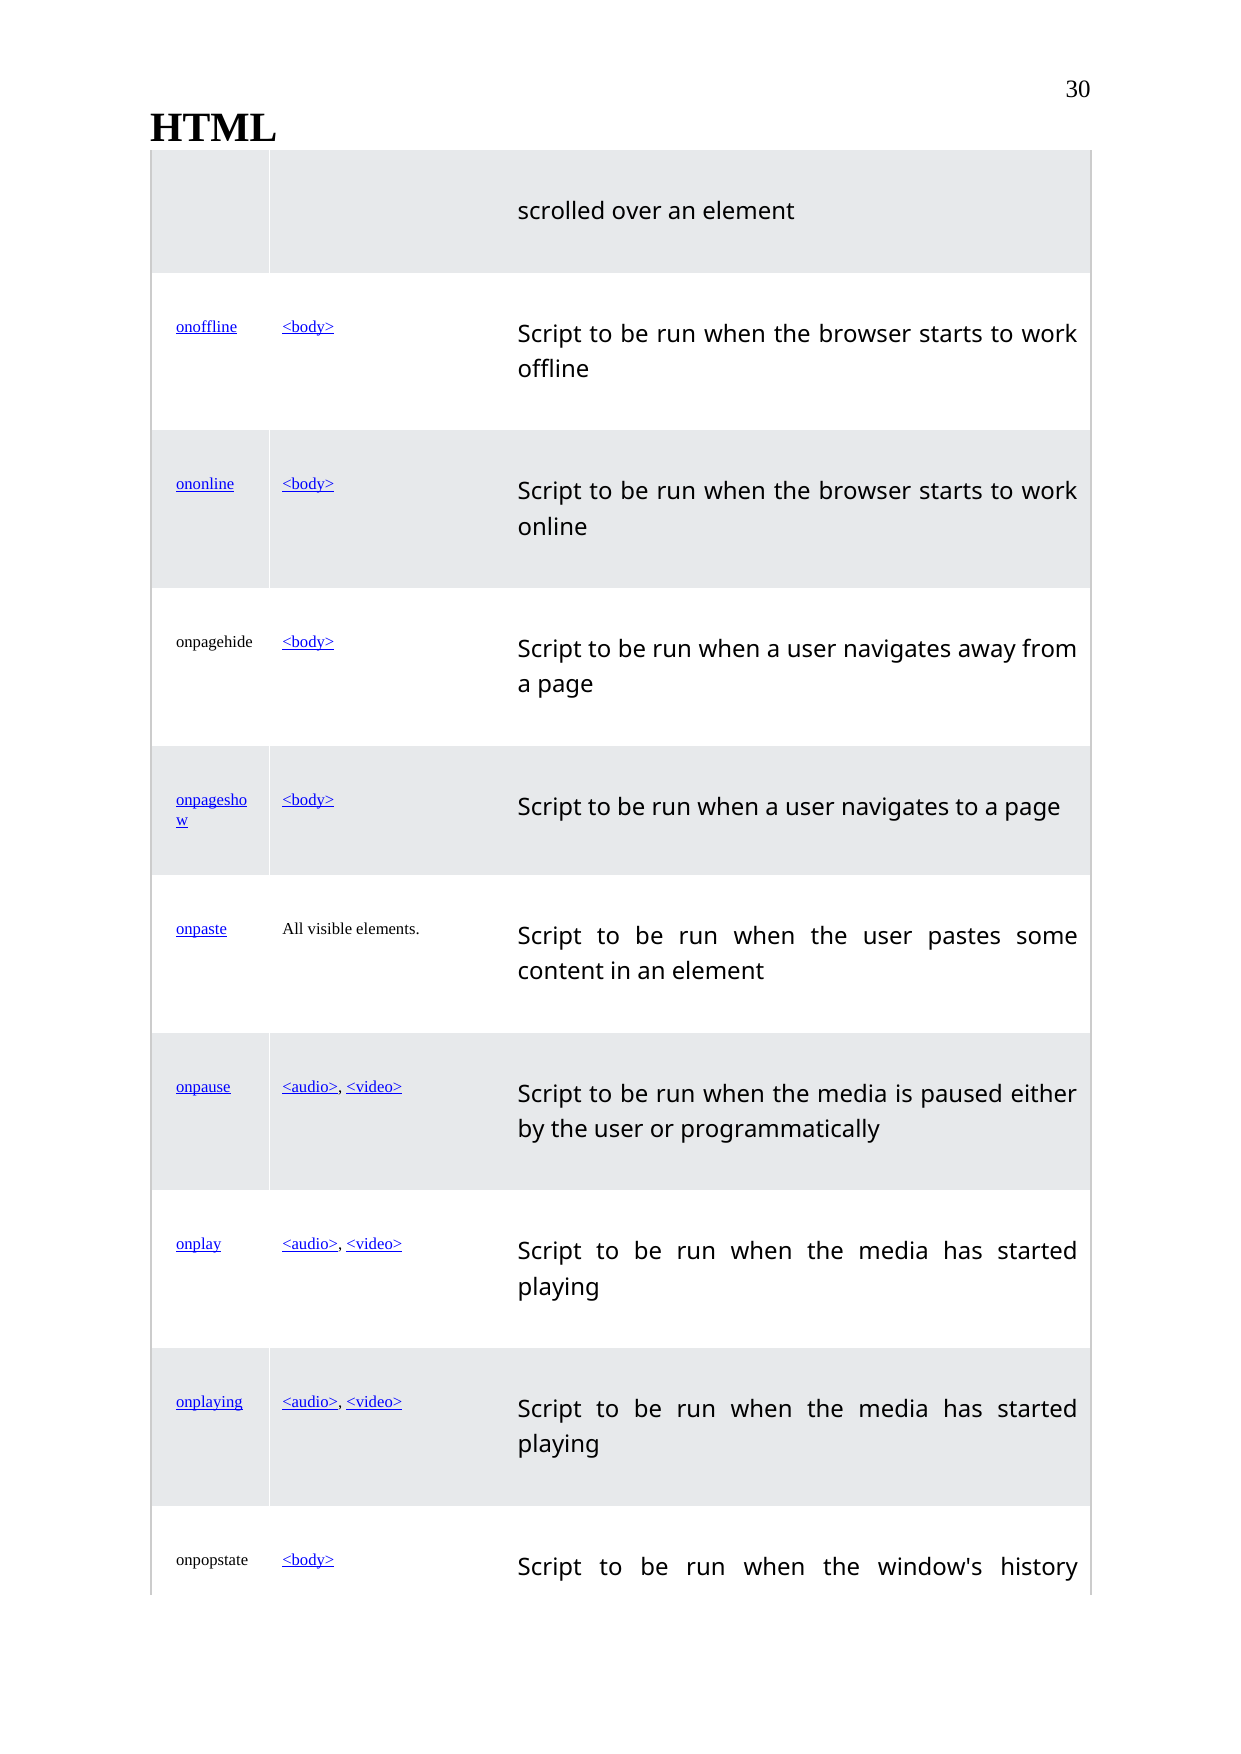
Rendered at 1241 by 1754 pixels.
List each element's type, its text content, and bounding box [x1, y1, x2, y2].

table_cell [505, 150, 1090, 273]
table_cell <body> [270, 746, 505, 875]
table_cell Script to be run when the media has started playing [505, 1348, 1090, 1506]
table_cell Script to be run when the user pastes some content in an element [505, 875, 1090, 1033]
table_cell Script to be run when the media is paused either by the user or programmatically [505, 1033, 1090, 1190]
table_cell onplaying [152, 1348, 269, 1506]
table_cell onplay [152, 1190, 269, 1348]
table_cell Script to be run when the media has started playing [505, 1190, 1090, 1348]
table_cell ononline [152, 430, 269, 588]
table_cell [505, 1506, 1090, 1594]
table_cell <audio>, <video> [270, 1033, 505, 1190]
table_cell onpageshow [152, 746, 269, 875]
table_cell Script to be run when the browser starts to work offline [505, 273, 1090, 430]
table_cell onpause [152, 1033, 269, 1190]
table_cell <body> [270, 273, 505, 430]
table_cell onpaste [152, 875, 269, 1033]
table_cell onpagehide [152, 588, 269, 746]
table_cell All visible elements. [270, 875, 505, 1033]
table_cell <body> [270, 588, 505, 746]
table_cell <audio>, <video> [270, 1348, 505, 1506]
table_cell onmousewheel [152, 150, 269, 273]
table_cell Script to be run when a user navigates away from a page [505, 588, 1090, 746]
table_cell onoffline [152, 273, 269, 430]
table_cell Script to be run when a user navigates to a page [505, 746, 1090, 875]
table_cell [270, 150, 505, 273]
table_cell onpopstate [152, 1506, 269, 1594]
table_cell Script to be run when the browser starts to work online [505, 430, 1090, 588]
table_cell <body> [270, 430, 505, 588]
table_cell <body> [270, 1506, 505, 1594]
table_cell <audio>, <video> [270, 1190, 505, 1348]
